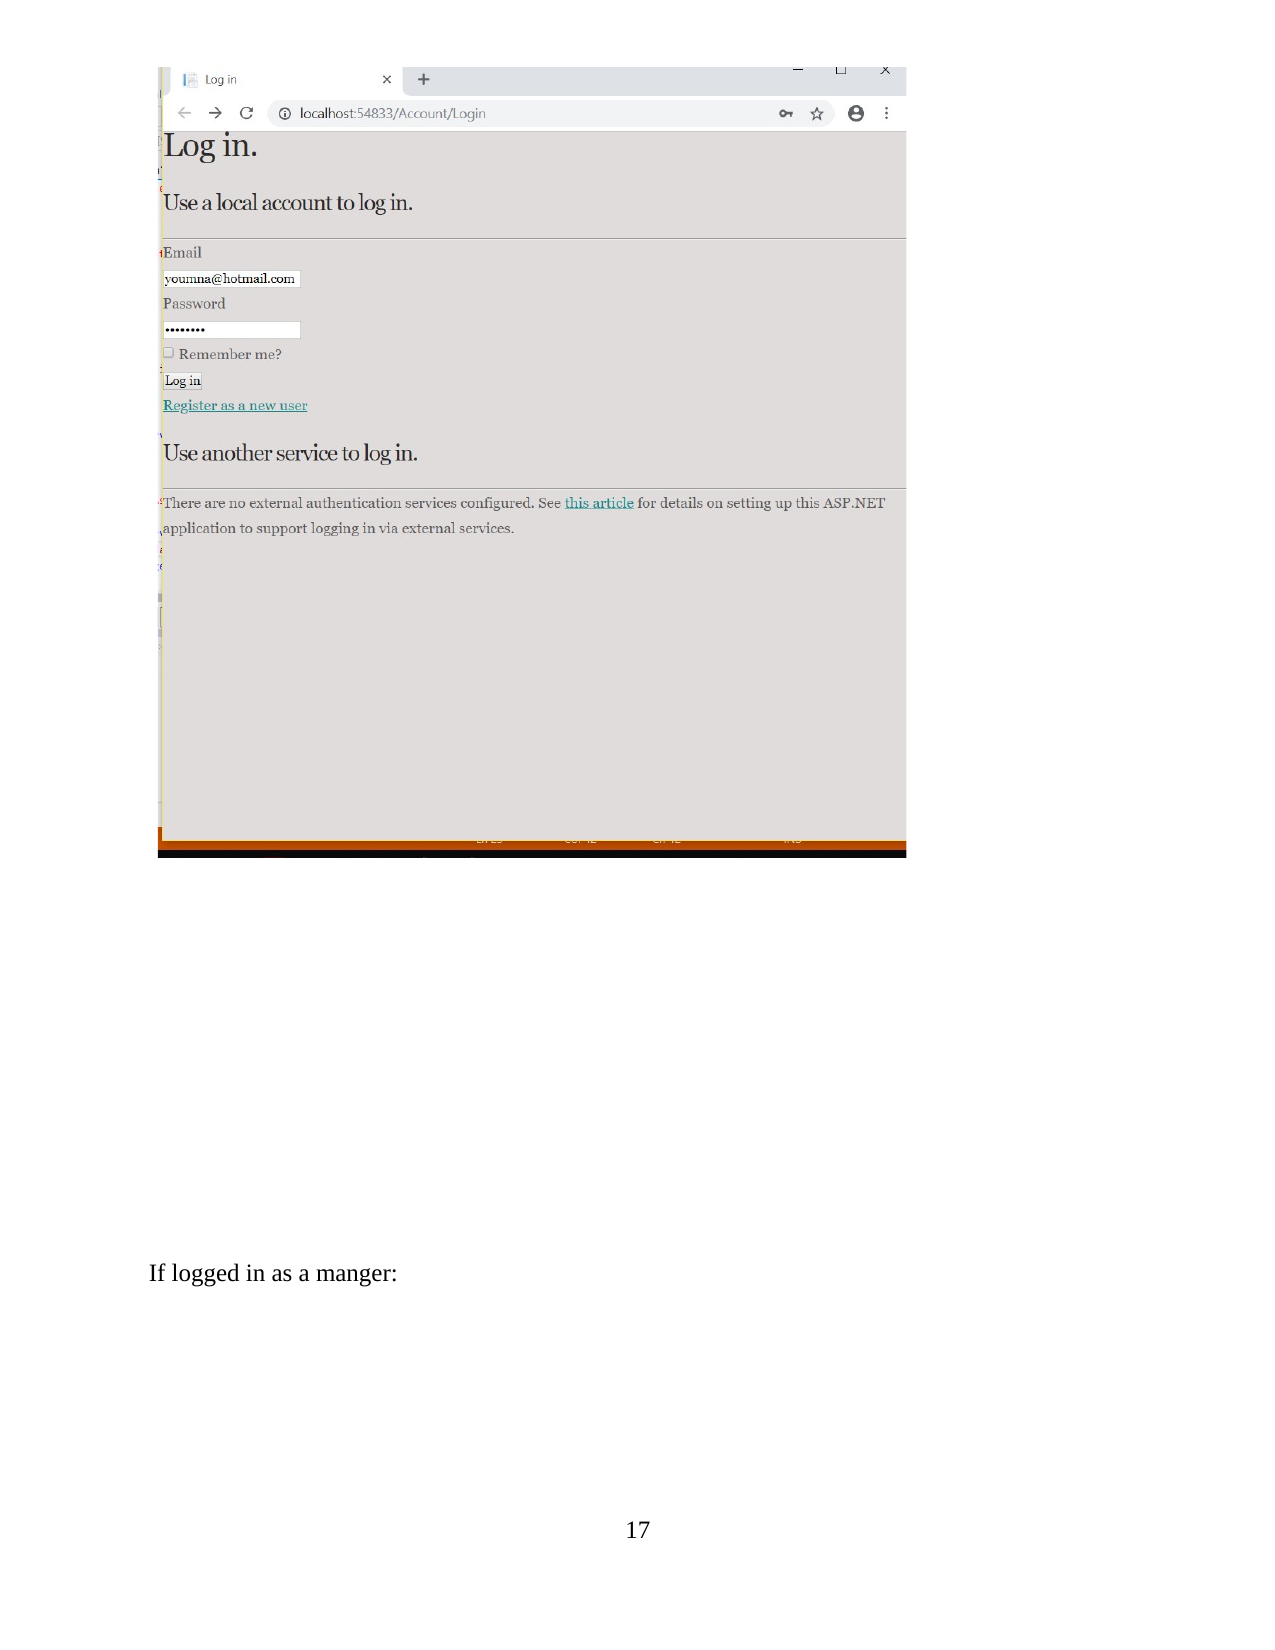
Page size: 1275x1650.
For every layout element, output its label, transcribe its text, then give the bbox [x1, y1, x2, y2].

picture [157, 67, 907, 858]
text If logged in as a manger: [148, 1258, 1207, 1287]
